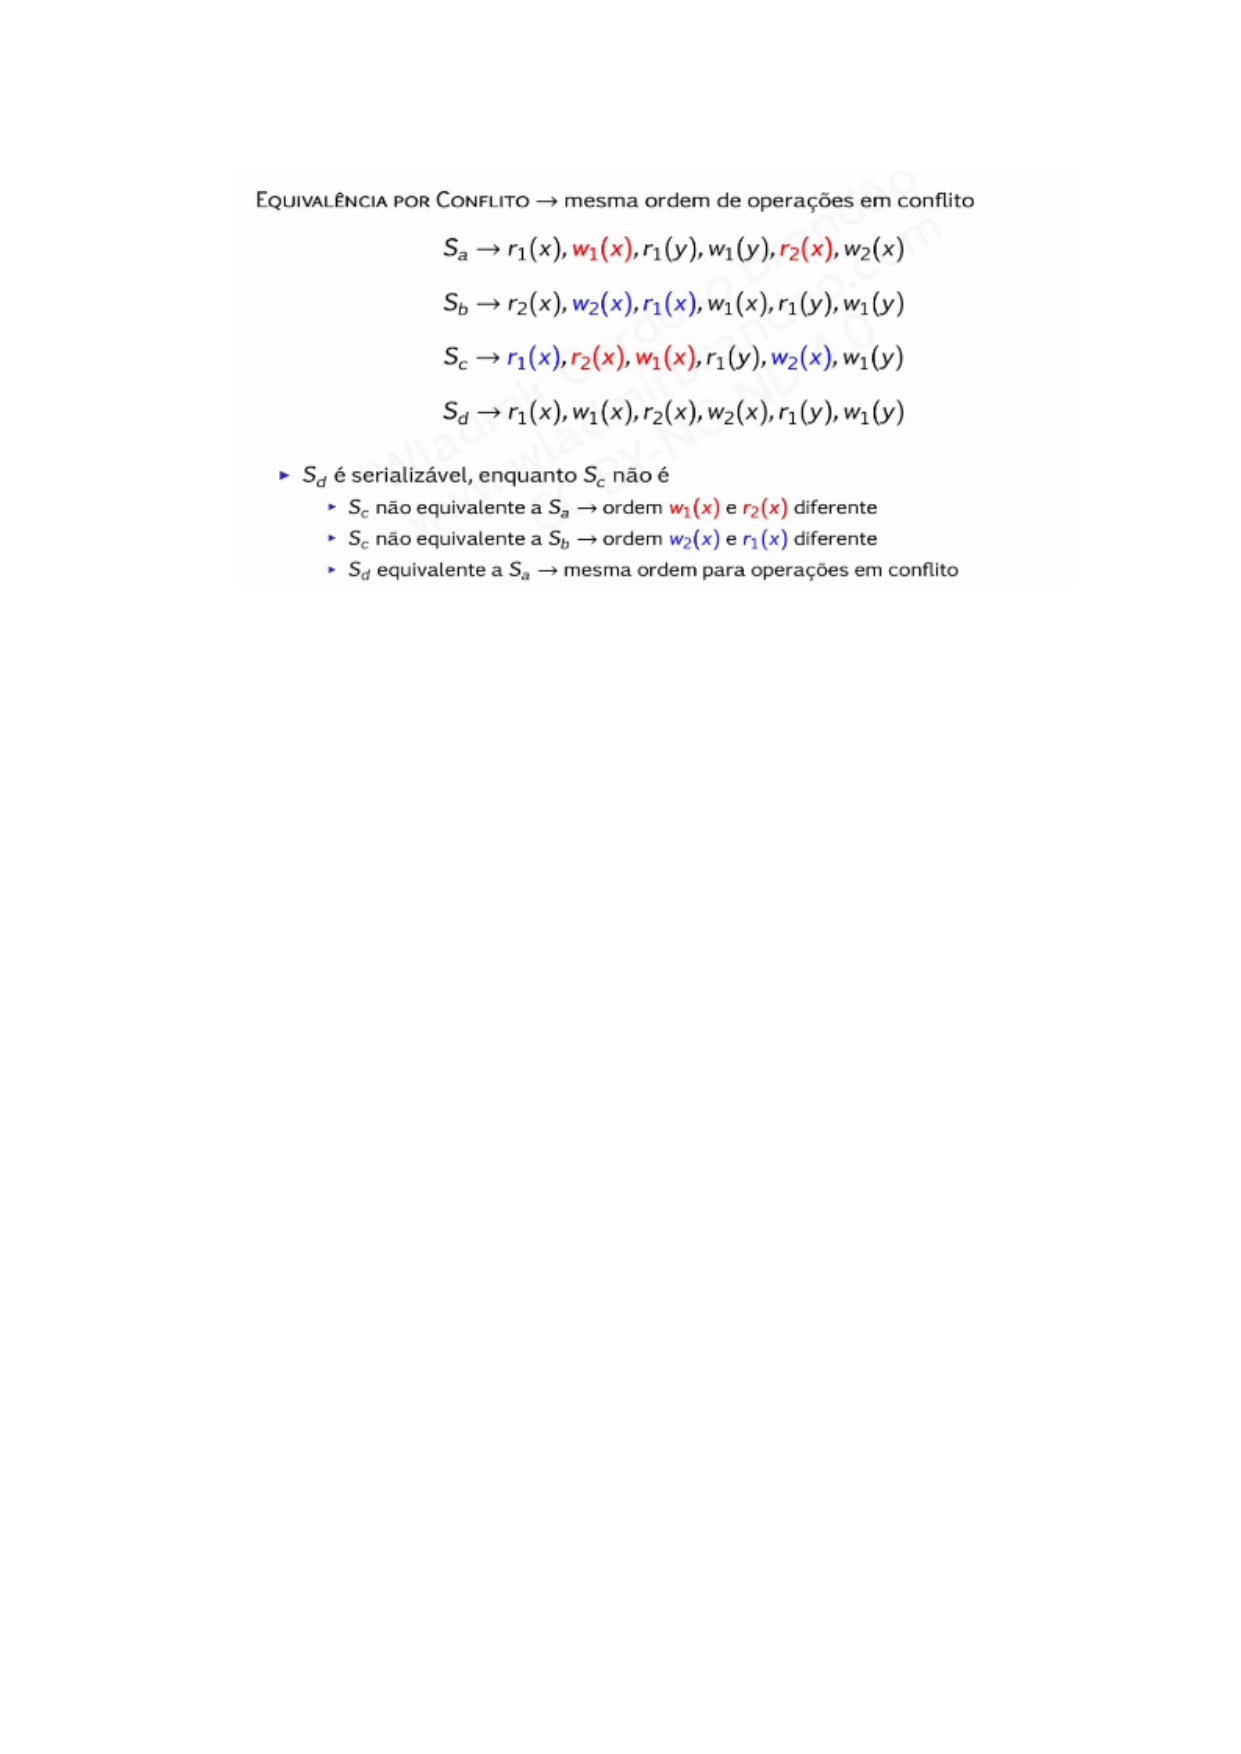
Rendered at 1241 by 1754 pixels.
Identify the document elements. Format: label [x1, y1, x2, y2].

picture [239, 171, 1074, 586]
